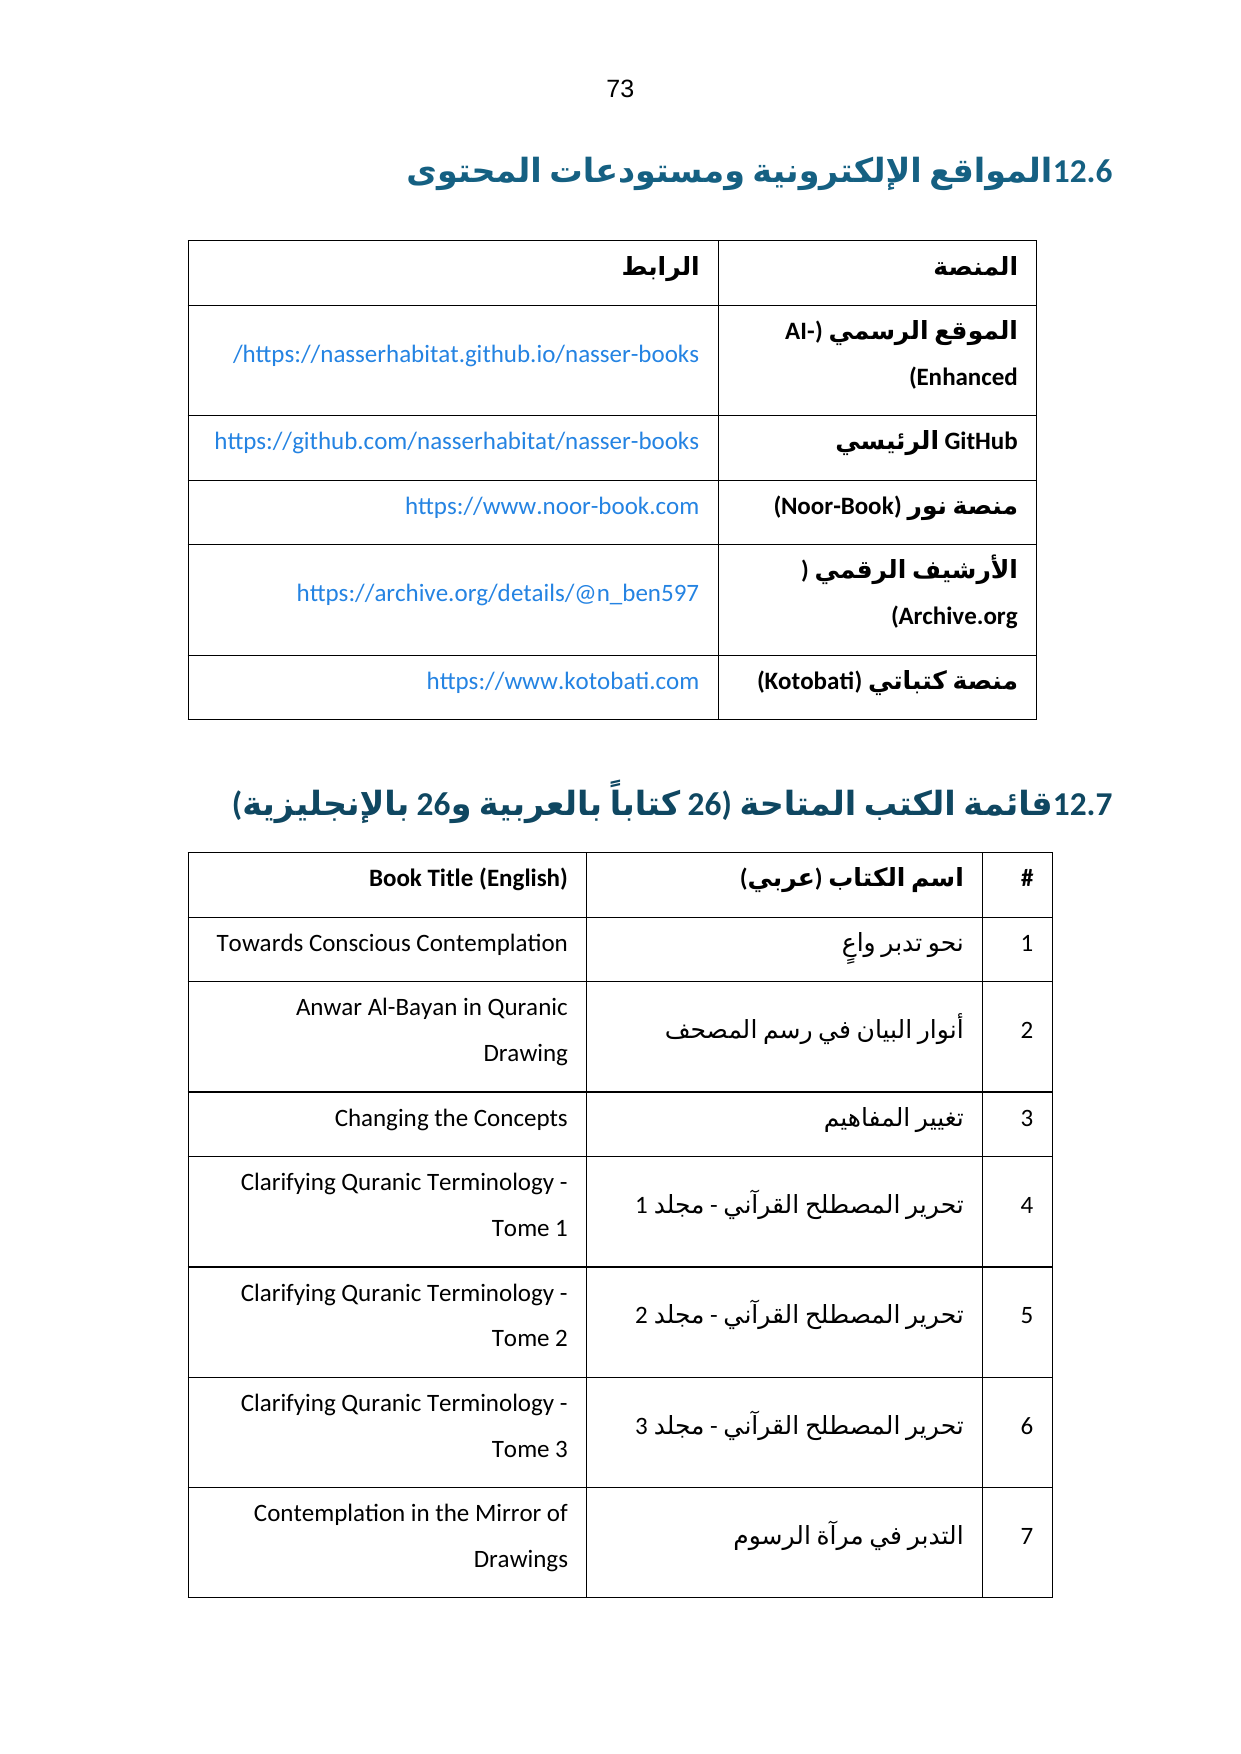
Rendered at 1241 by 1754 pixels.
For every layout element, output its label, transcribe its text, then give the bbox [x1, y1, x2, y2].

table_cell 4 [983, 1157, 1052, 1266]
subtitle المواقع الإلكترونية ومستودعات المحتوى [187, 150, 1053, 191]
table_cell https://archive.org/details/@n_ben597 [189, 545, 718, 654]
table_cell 1 [983, 918, 1052, 981]
table_cell Clarifying Quranic Terminology - Tome 1 [189, 1157, 586, 1266]
table_cell Clarifying Quranic Terminology - Tome 3 [189, 1378, 586, 1487]
table_header # [983, 853, 1052, 917]
table_cell https://www.noor-book.com [189, 481, 718, 544]
table_cell Anwar Al-Bayan in Quranic Drawing [189, 982, 586, 1091]
table_cell Contemplation in the Mirror of Drawings [189, 1488, 586, 1597]
table_cell منصة كتباتي (Kotobati) [719, 656, 1036, 719]
table_cell الموقع الرسمي (AI-Enhanced) [719, 306, 1036, 415]
table_cell GitHub الرئيسي [719, 416, 1036, 480]
list قائمة الكتب المتاحة (26 كتاباً بالعربية و26 بالإنجليزية) [187, 783, 1053, 823]
table_cell نحو تدبر واعٍ [587, 918, 982, 981]
table_header الرابط [189, 241, 718, 305]
table_cell تحرير المصطلح القرآني - مجلد 2 [587, 1268, 982, 1377]
table_cell التدبر في مرآة الرسوم [587, 1488, 982, 1597]
table_cell 3 [983, 1093, 1052, 1156]
table_cell 2 [983, 982, 1052, 1091]
table_cell تحرير المصطلح القرآني - مجلد 3 [587, 1378, 982, 1487]
table_cell منصة نور (Noor-Book) [719, 481, 1036, 544]
table_header اسم الكتاب (عربي) [587, 853, 982, 917]
table_cell Changing the Concepts [189, 1093, 586, 1156]
table_cell https://github.com/nasserhabitat/nasser-books [189, 416, 718, 480]
table_cell Towards Conscious Contemplation [189, 918, 586, 981]
table_cell الأرشيف الرقمي (Archive.org) [719, 545, 1036, 654]
table_cell https://nasserhabitat.github.io/nasser-books/ [189, 306, 718, 415]
table_cell https://www.kotobati.com [189, 656, 718, 719]
table_cell Clarifying Quranic Terminology - Tome 2 [189, 1268, 586, 1377]
table_cell 7 [983, 1488, 1052, 1597]
table_cell تغيير المفاهيم [587, 1093, 982, 1156]
table_cell 5 [983, 1268, 1052, 1377]
table_cell أنوار البيان في رسم المصحف [587, 982, 982, 1091]
table_header Book Title (English) [189, 853, 586, 917]
table_header المنصة [719, 241, 1036, 305]
table_cell 6 [983, 1378, 1052, 1487]
table_cell تحرير المصطلح القرآني - مجلد 1 [587, 1157, 982, 1266]
